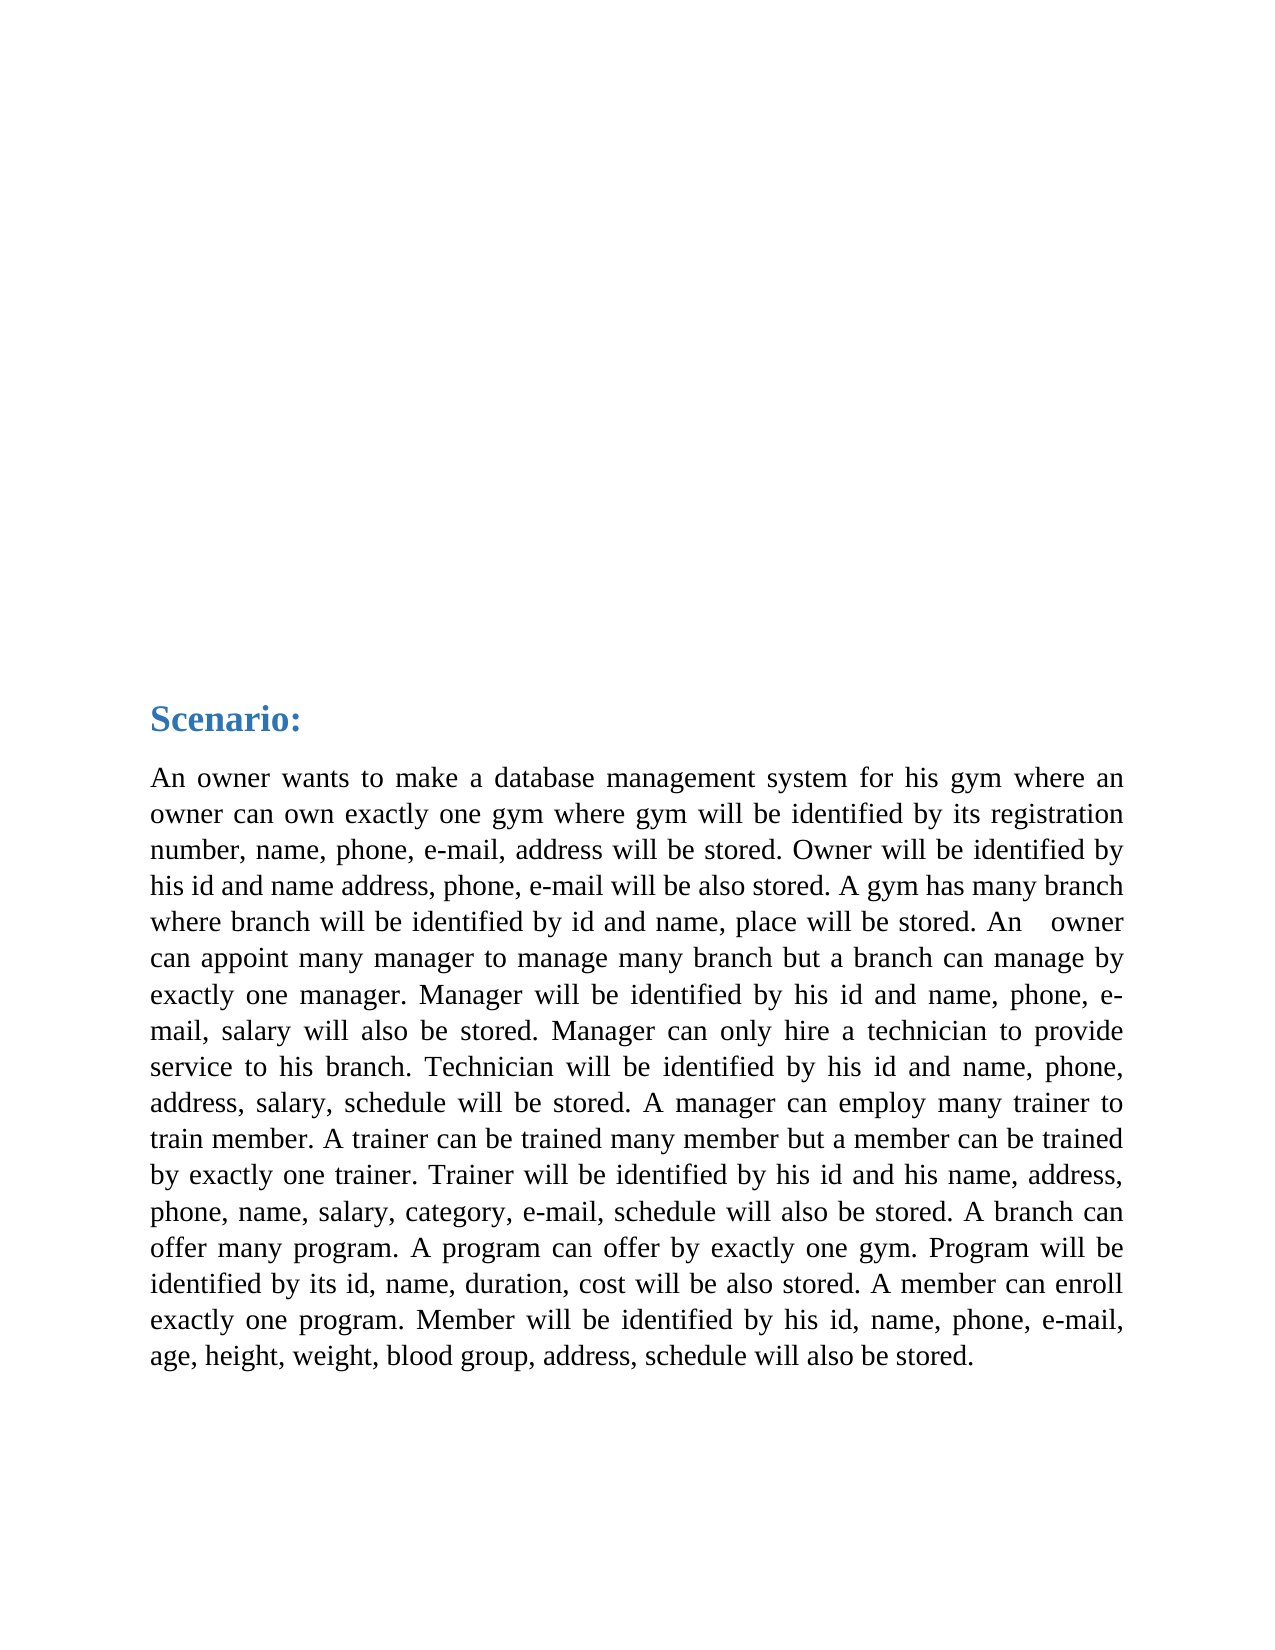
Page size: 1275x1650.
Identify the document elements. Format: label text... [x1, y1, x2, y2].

text Scenario: [150, 697, 1125, 740]
text An owner wants to make a database management system for his gym where an owner can own exactly one gym where gym will be identified by its registration number, name, phone, e-mail, address will be stored. Owner will be identified by his id and name address, phone, e-mail will be also stored. A gym has many branch where branch will be identified by id and name, place will be stored. An owner can appoint many manager to manage many branch but a branch can manage by exactly one manager. Manager will be identified by his id and name, phone, e-mail, salary will also be stored. Manager can only hire a technician to provide service to his branch. Technician will be identified by his id and name, phone, address, salary, schedule will be stored. A manager can employ many trainer to train member. A trainer can be trained many member but a member can be trained by exactly one trainer. Trainer will be identified by his id and his name, address, phone, name, salary, category, e-mail, schedule will also be stored. A branch can offer many program. A program can offer by exactly one gym. Program will be identified by its id, name, duration, cost will be also stored. A member can enroll exactly one program. Member will be identified by his id, name, phone, e-mail, age, height, weight, blood group, address, schedule will also be stored. [150, 760, 1125, 1372]
